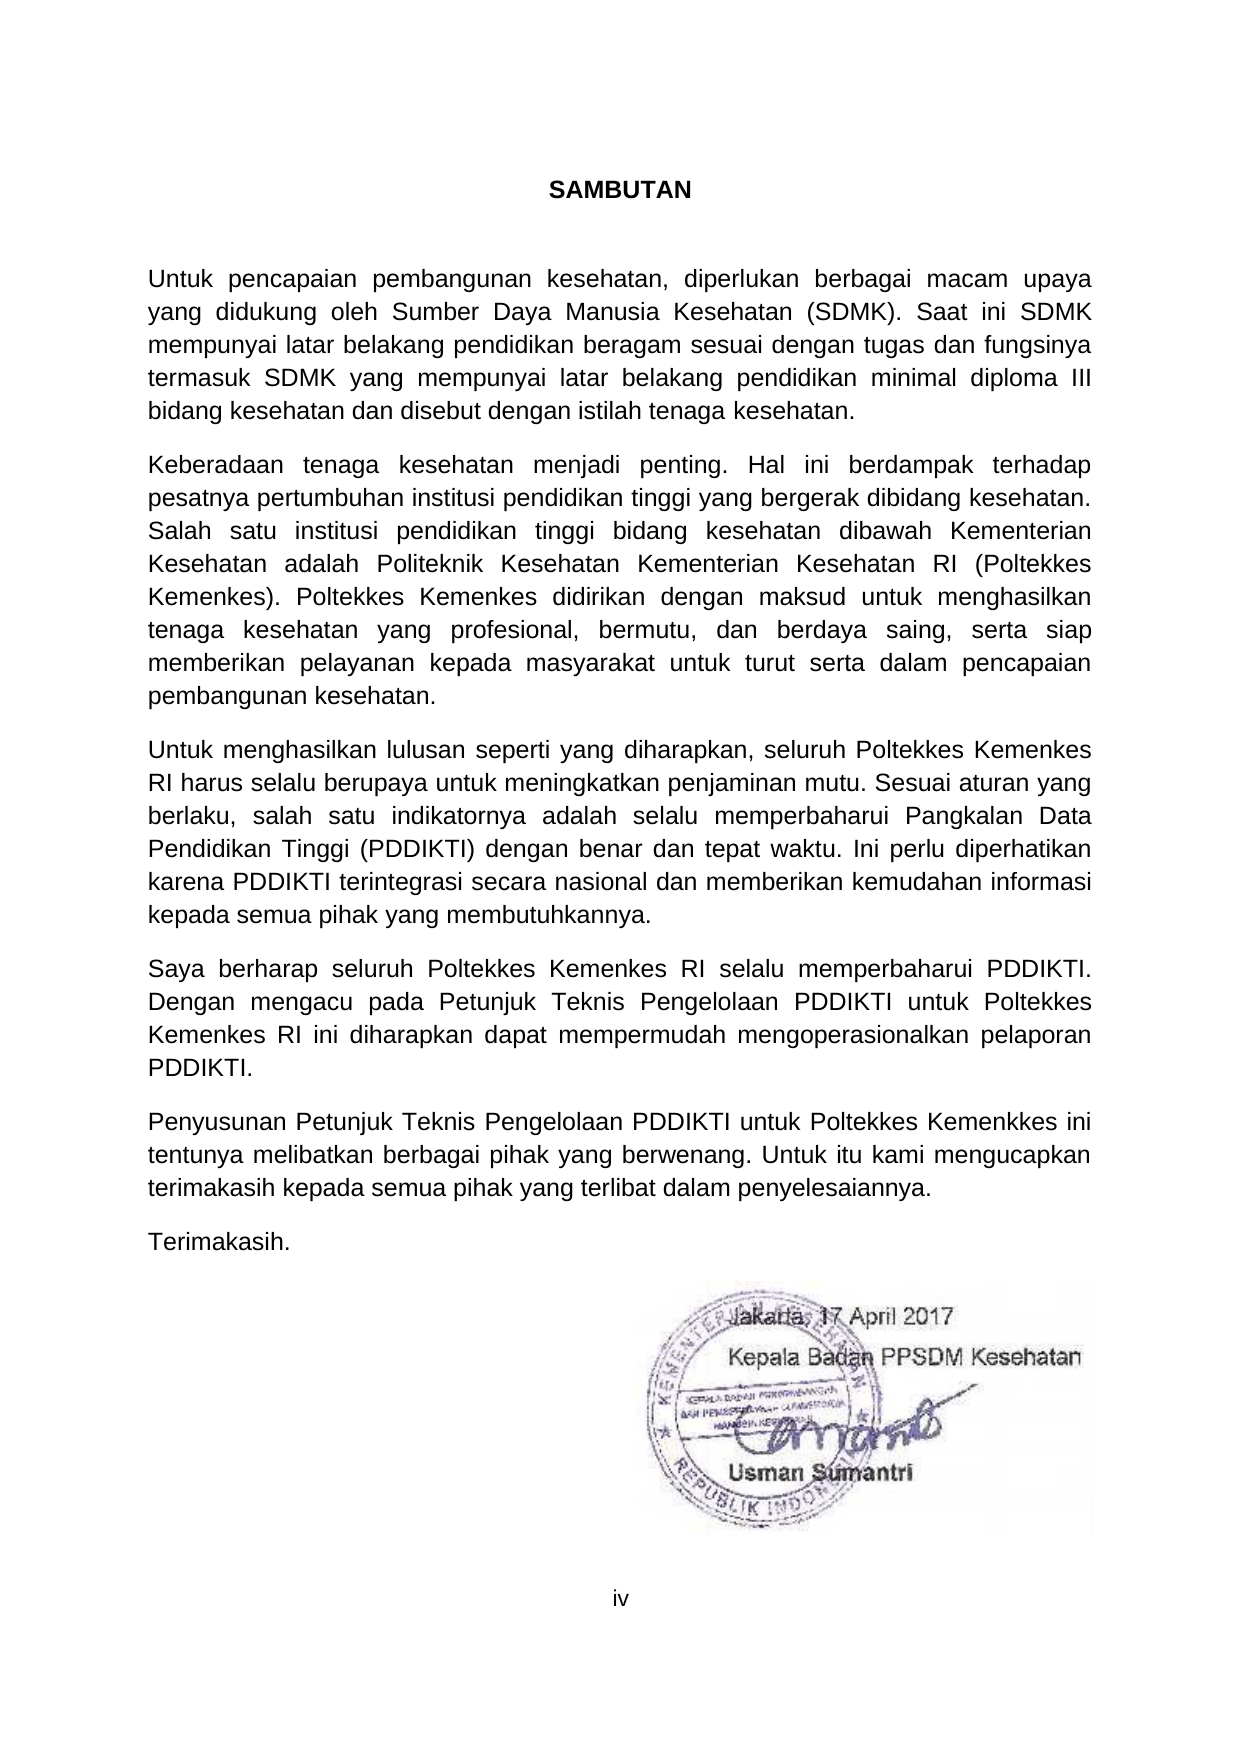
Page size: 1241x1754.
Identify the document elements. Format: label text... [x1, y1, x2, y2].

picture [635, 1281, 1093, 1536]
text Untuk menghasilkan lulusan seperti yang diharapkan, seluruh Poltekkes Kemenkes RI harus selalu berupaya untuk meningkatkan penjaminan mutu. Sesuai aturan yang berlaku, salah satu indikatornya adalah selalu memperbaharui Pangkalan Data Pendidikan Tinggi (PDDIKTI) dengan benar dan tepat waktu. Ini perlu diperhatikan karena PDDIKTI terintegrasi secara nasional dan memberikan kemudahan informasi kepada semua pihak yang membutuhkannya. [148, 735, 1093, 929]
subtitle SAMBUTAN [547, 175, 694, 204]
text Keberadaan tenaga kesehatan menjadi penting. Hal ini berdampak terhadap pesatnya pertumbuhan institusi pendidikan tinggi yang bergerak dibidang kesehatan. Salah satu institusi pendidikan tinggi bidang kesehatan dibawah Kementerian Kesehatan adalah Politeknik Kesehatan Kementerian Kesehatan RI (Poltekkes Kemenkes). Poltekkes Kemenkes didirikan dengan maksud untuk menghasilkan tenaga kesehatan yang profesional, bermutu, dan berdaya saing, serta siap memberikan pelayanan kepada masyarakat untuk turut serta dalam pencapaian pembangunan kesehatan. [148, 450, 1093, 710]
text Penyusunan Petunjuk Teknis Pengelolaan PDDIKTI untuk Poltekkes Kemenkkes ini tentunya melibatkan berbagai pihak yang berwenang. Untuk itu kami mengucapkan terimakasih kepada semua pihak yang terlibat dalam penyelesaiannya. [148, 1107, 1093, 1202]
text Saya berharap seluruh Poltekkes Kemenkes RI selalu memperbaharui PDDIKTI. Dengan mengacu pada Petunjuk Teknis Pengelolaan PDDIKTI untuk Poltekkes Kemenkes RI ini diharapkan dapat mempermudah mengoperasionalkan pelaporan PDDIKTI. [148, 954, 1093, 1082]
text Untuk pencapaian pembangunan kesehatan, diperlukan berbagai macam upaya yang didukung oleh Sumber Daya Manusia Kesehatan (SDMK). Saat ini SDMK mempunyai latar belakang pendidikan beragam sesuai dengan tugas dan fungsinya termasuk SDMK yang mempunyai latar belakang pendidikan minimal diploma III bidang kesehatan dan disebut dengan istilah tenaga kesehatan. [148, 264, 1093, 425]
text Terimakasih. [148, 1227, 1107, 1256]
